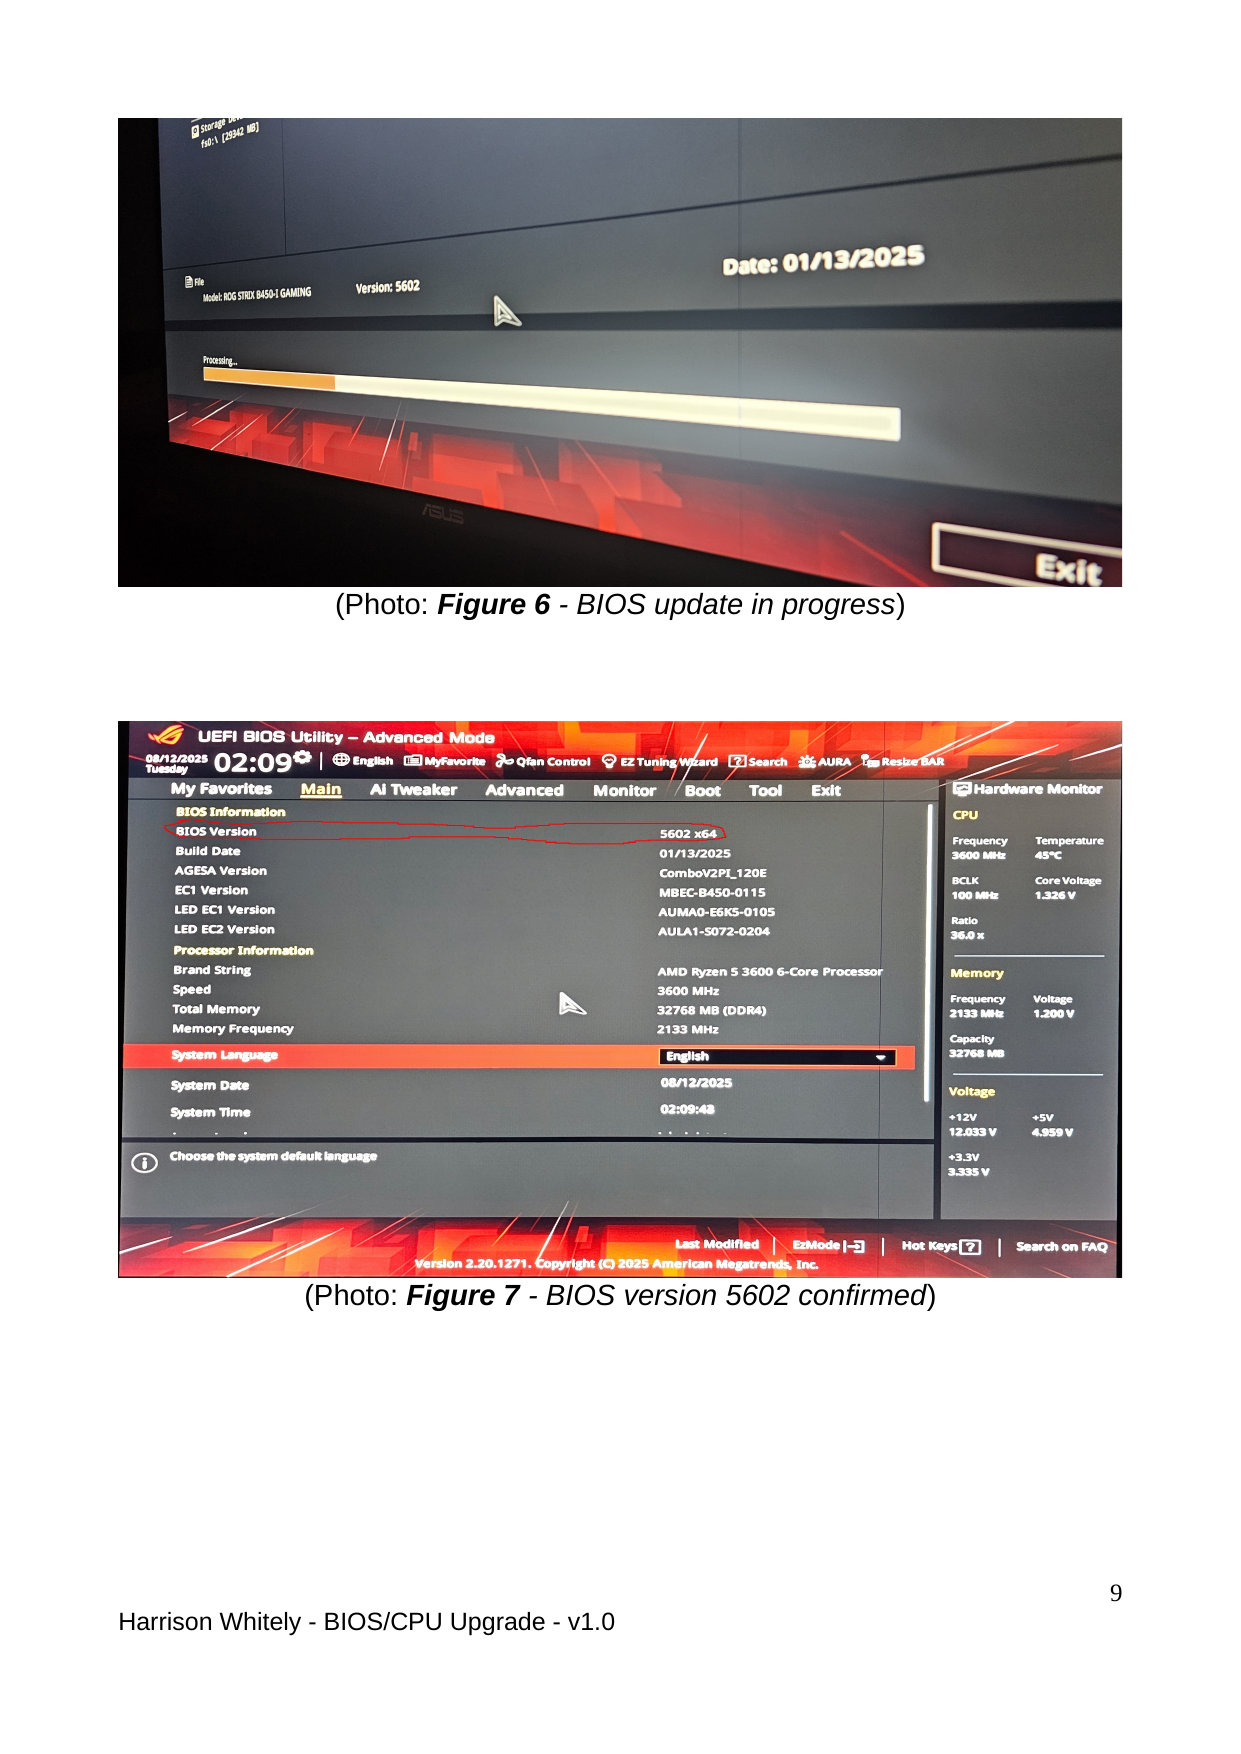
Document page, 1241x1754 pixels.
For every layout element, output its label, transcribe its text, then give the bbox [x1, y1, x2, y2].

picture [118, 721, 1123, 1278]
text (Photo: Figure 7 - BIOS version 5602 confirmed) [118, 1278, 1122, 1311]
text (Photo: Figure 6 - BIOS update in progress) [118, 587, 1122, 621]
picture [118, 118, 1123, 587]
